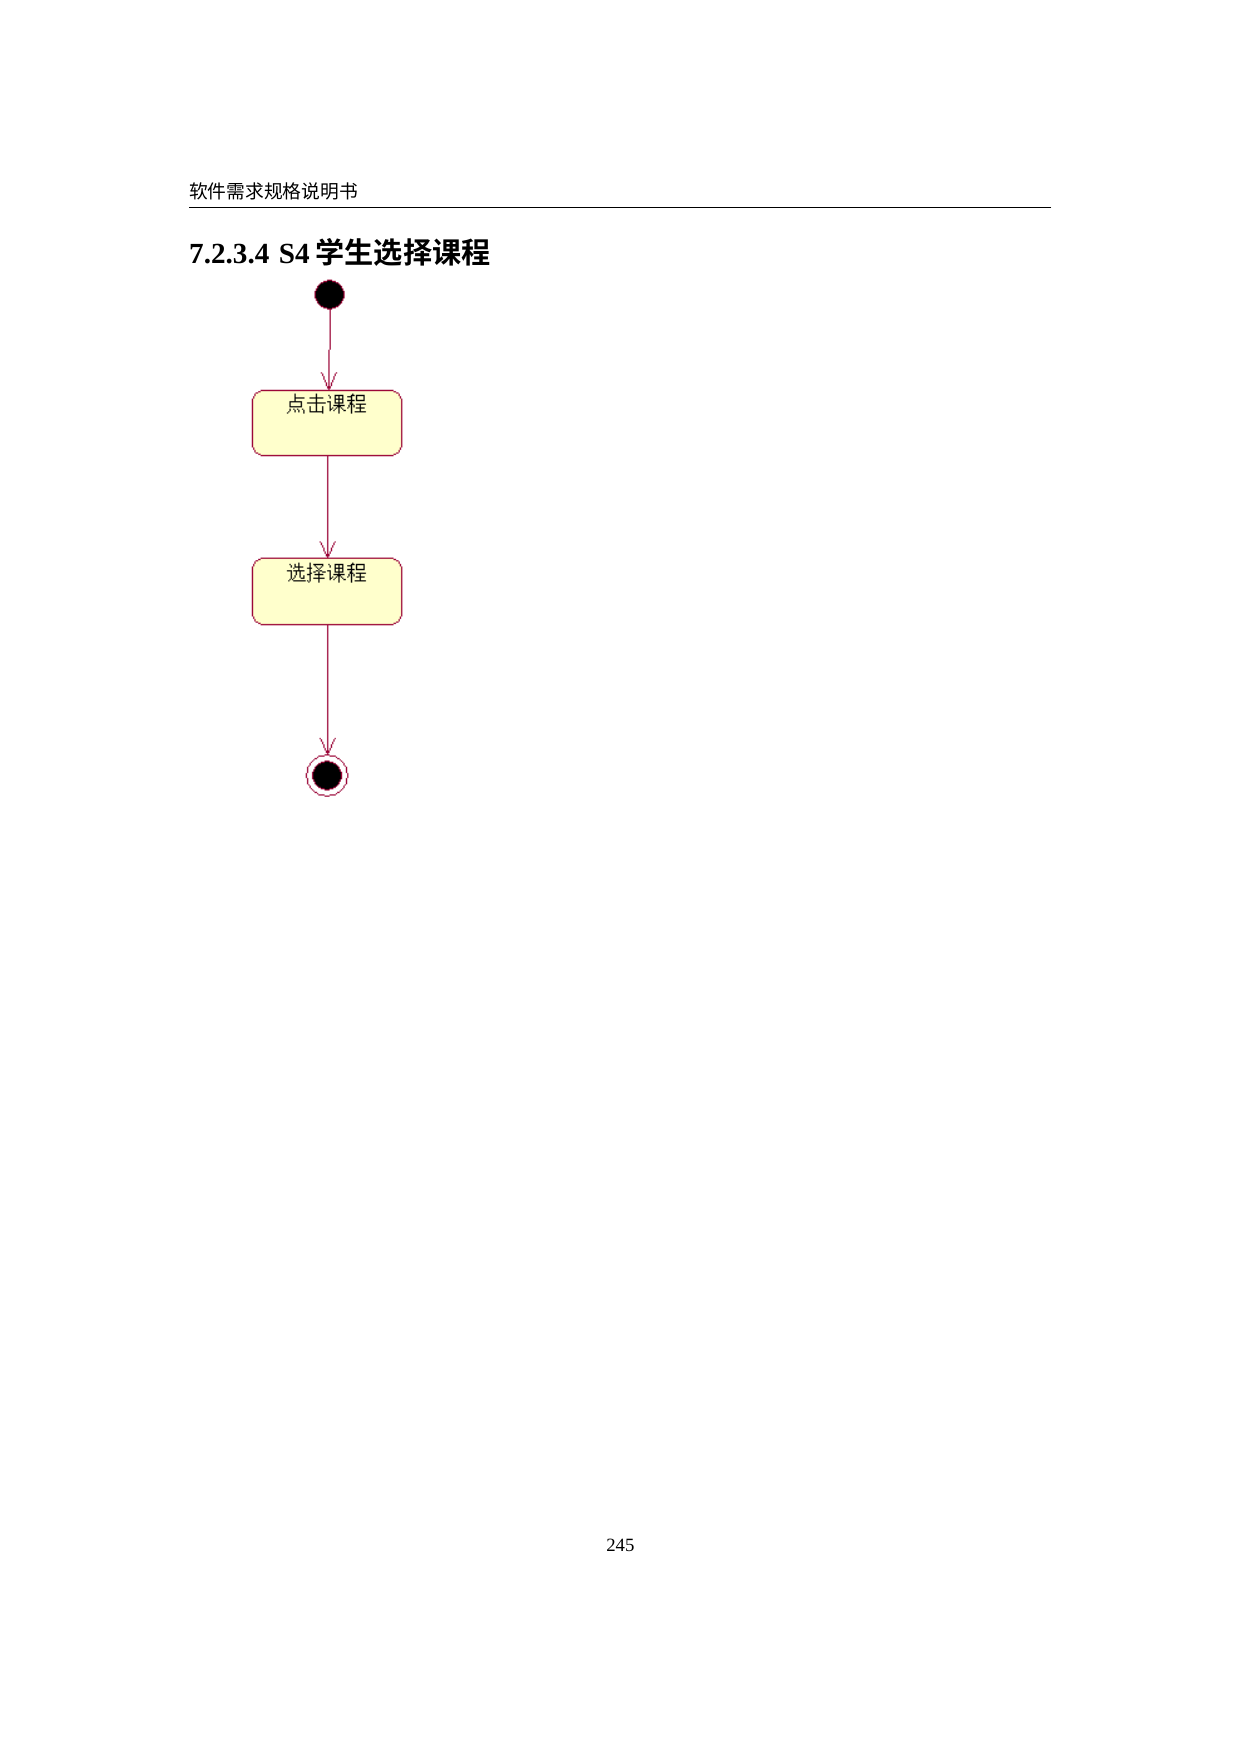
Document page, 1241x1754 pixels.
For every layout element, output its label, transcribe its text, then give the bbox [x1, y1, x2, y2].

picture [188, 271, 494, 832]
subtitle S4学生选择课程 [189, 229, 1051, 272]
